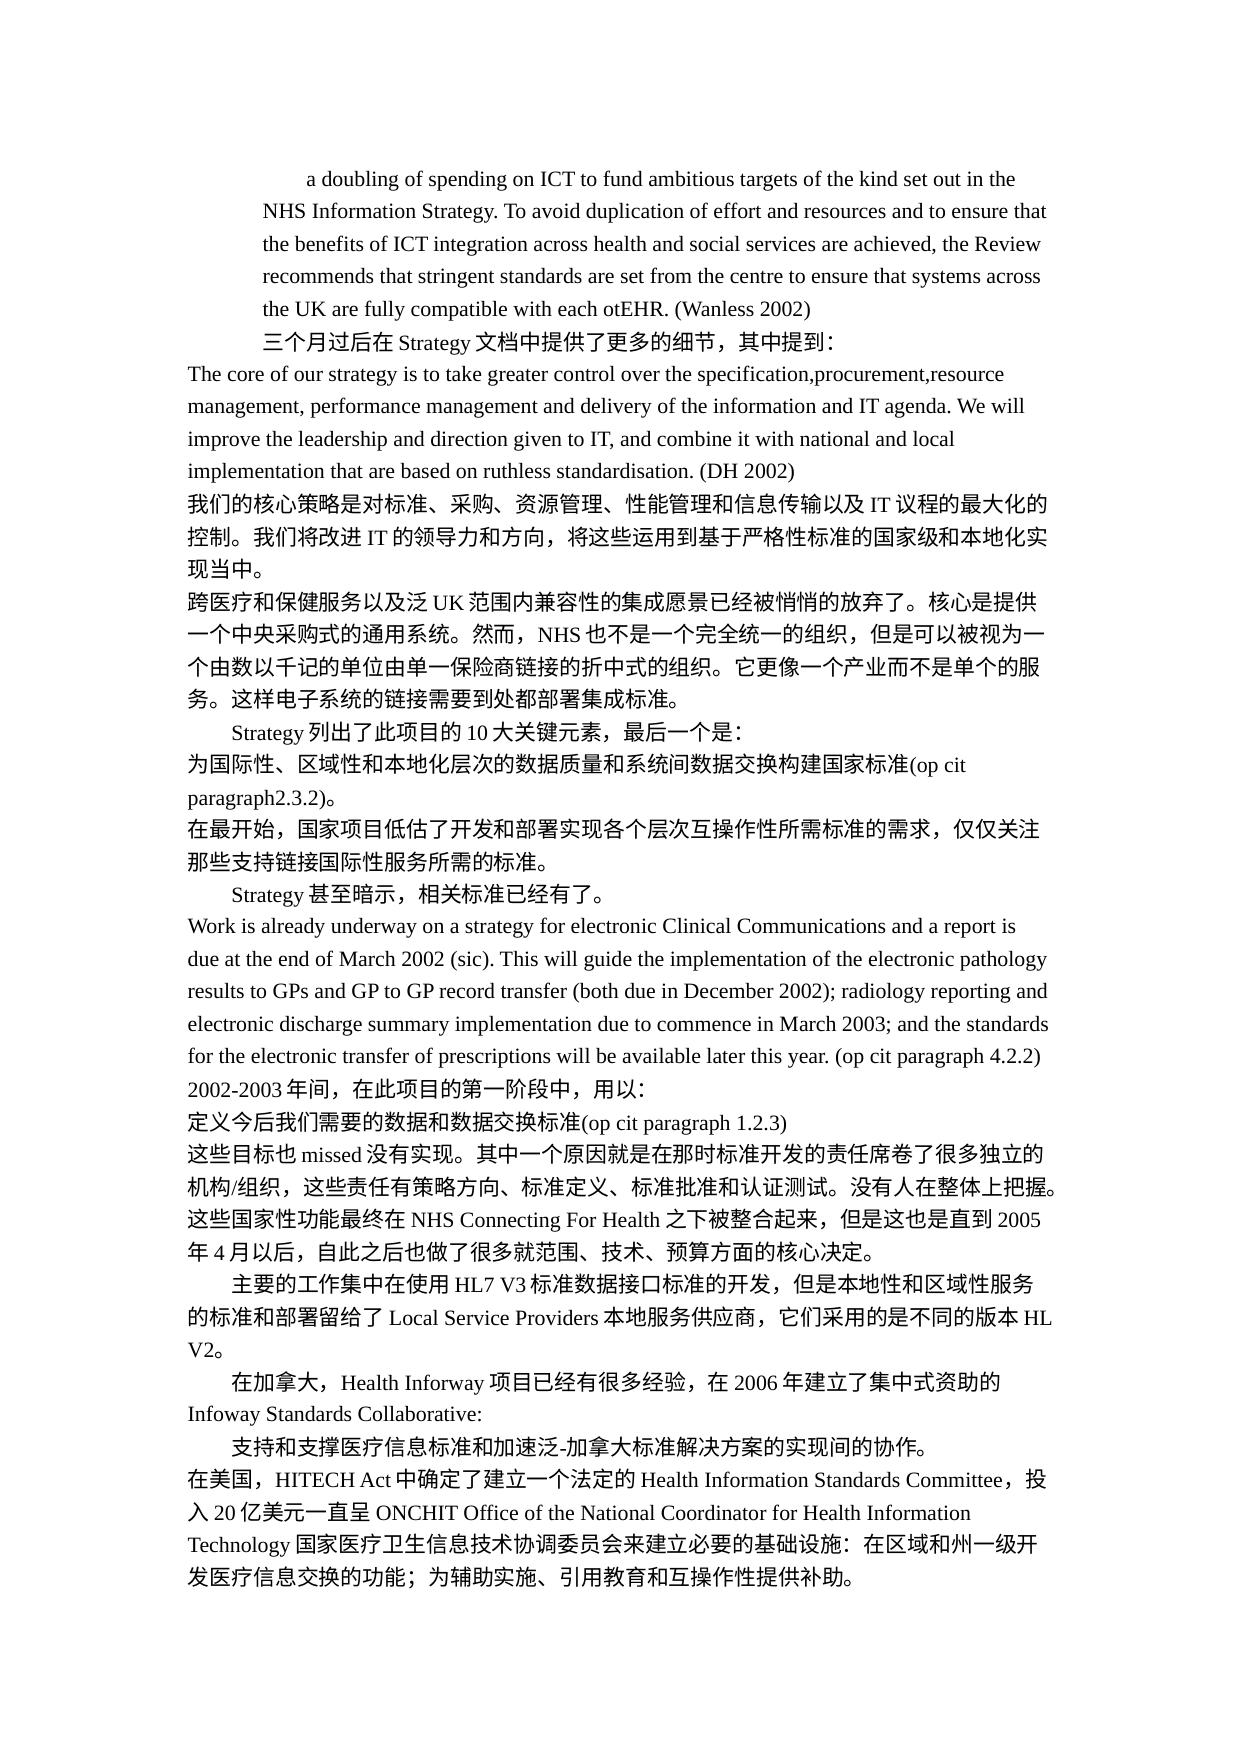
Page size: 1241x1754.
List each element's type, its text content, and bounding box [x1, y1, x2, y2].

text 这些目标也missed没有实现。其中一个原因就是在那时标准开发的责任席卷了很多独立的机构/组织，这些责任有策略方向、标准定义、标准批准和认证测试。没有人在整体上把握。 [187, 1137, 1053, 1202]
text 2002-2003年间，在此项目的第一阶段中，用以： [187, 1072, 1053, 1104]
text 在加拿大，Health Inforway项目已经有很多经验，在2006年建立了集中式资助的Infoway Standards Collaborative: [187, 1364, 1053, 1429]
list recommends that stringent standards are set from the centre to ensure that systems across [262, 259, 1053, 292]
text The core of our strategy is to take greater control over the specification,procurement,resource management, performance management and delivery of the information and IT agenda. We will improve the leadership and direction given to IT, and combine it with national and local implementation that are based on ruthless standardisation. (DH 2002) [187, 357, 1053, 487]
list a doubling of spending on ICT to fund ambitious targets of the kind set out in the NHS Information Strategy. To avoid duplication of effort and resources and to ensure that the benefits of ICT integration across health and social services are achieved, the Review [262, 162, 1053, 259]
text 在美国，HITECH Act中确定了建立一个法定的Health Information Standards Committee，投入20亿美元一直呈ONCHIT Office of the National Coordinator for Health Information Technology国家医疗卫生信息技术协调委员会来建立必要的基础设施：在区域和州一级开发医疗信息交换的功能；为辅助实施、引用教育和互操作性提供补助。 [187, 1462, 1053, 1592]
text Work is already underway on a strategy for electronic Clinical Communications and a report is due at the end of March 2002 (sic). This will guide the implementation of the electronic pathology results to GPs and GP to GP record transfer (both due in December 2002); radiology reporting and electronic discharge summary implementation due to commence in March 2003; and the standards for the electronic transfer of prescriptions will be available later this year. (op cit paragraph 4.2.2) [187, 909, 1053, 1072]
text Strategy列出了此项目的10大关键元素，最后一个是： [187, 714, 1053, 747]
text 在最开始，国家项目低估了开发和部署实现各个层次互操作性所需标准的需求，仅仅关注那些支持链接国际性服务所需的标准。 [187, 812, 1053, 877]
text 为国际性、区域性和本地化层次的数据质量和系统间数据交换构建国家标准(op cit paragraph2.3.2)。 [187, 747, 1053, 812]
text 定义今后我们需要的数据和数据交换标准(op cit paragraph 1.2.3) [187, 1104, 1053, 1137]
text 主要的工作集中在使用HL7 V3标准数据接口标准的开发，但是本地性和区域性服务的标准和部署留给了Local Service Providers本地服务供应商，它们采用的是不同的版本HL V2。 [187, 1267, 1053, 1364]
text 跨医疗和保健服务以及泛UK范围内兼容性的集成愿景已经被悄悄的放弃了。核心是提供一个中央采购式的通用系统。然而，NHS也不是一个完全统一的组织，但是可以被视为一个由数以千记的单位由单一保险商链接的折中式的组织。它更像一个产业而不是单个的服务。这样电子系统的链接需要到处都部署集成标准。 [187, 584, 1053, 714]
text Strategy甚至暗示，相关标准已经有了。 [187, 877, 1053, 909]
text 我们的核心策略是对标准、采购、资源管理、性能管理和信息传输以及IT议程的最大化的控制。我们将改进IT的领导力和方向，将这些运用到基于严格性标准的国家级和本地化实现当中。 [187, 487, 1053, 584]
list 三个月过后在Strategy文档中提供了更多的细节，其中提到： [262, 324, 1053, 357]
text 支持和支撑医疗信息标准和加速泛-加拿大标准解决方案的实现间的协作。 [187, 1429, 1053, 1462]
text 这些国家性功能最终在NHS Connecting For Health之下被整合起来，但是这也是直到2005年4月以后，自此之后也做了很多就范围、技术、预算方面的核心决定。 [187, 1202, 1053, 1267]
list the UK are fully compatible with each otEHR. (Wanless 2002) [262, 292, 1053, 324]
